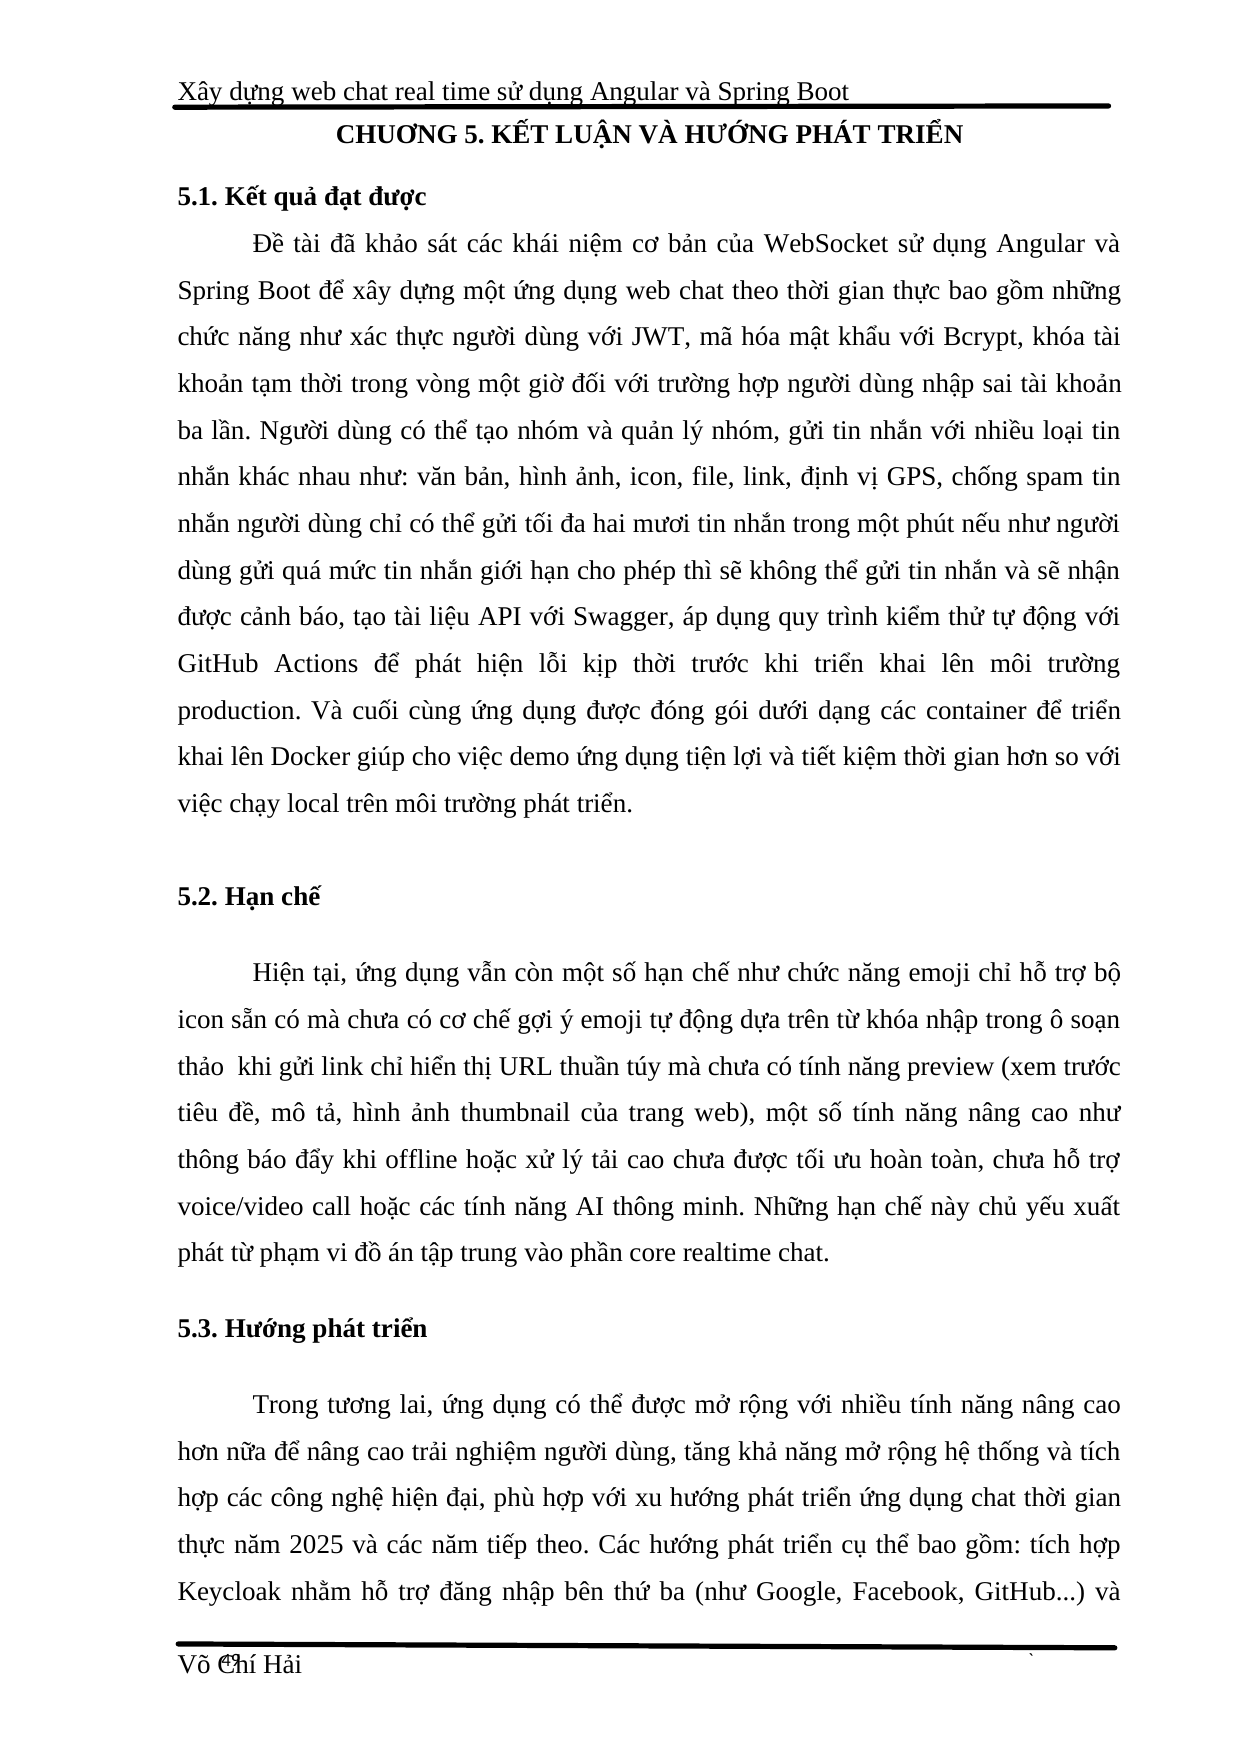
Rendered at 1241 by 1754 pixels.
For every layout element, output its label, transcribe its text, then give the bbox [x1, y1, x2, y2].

text Hiện tại, ứng dụng vẫn còn một số hạn chế như chức năng emoji chỉ hỗ trợ bộ icon sẵn có mà chưa có cơ chế gợi ý emoji tự động dựa trên từ khóa nhập trong ô soạn thảo khi gửi link chỉ hiển thị URL thuần túy mà chưa có tính năng preview (xem trước tiêu đề, mô tả, hình ảnh thumbnail của trang web), một số tính năng nâng cao như thông báo đẩy khi offline hoặc xử lý tải cao chưa được tối ưu hoàn toàn, chưa hỗ trợ voice/video call hoặc các tính năng AI thông minh. Những hạn chế này chủ yếu xuất phát từ phạm vi đồ án tập trung vào phần core realtime chat. [177, 956, 1122, 1267]
text 5.3. Hướng phát triển [177, 1312, 1122, 1343]
text 5.1. Kết quả đạt được [177, 180, 1122, 212]
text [177, 1388, 1122, 1606]
text CHUƠNG 5. KẾT LUẬN VÀ HƯỚNG PHÁT TRIỂN [177, 118, 1122, 149]
text 5.2. Hạn chế [177, 880, 1122, 912]
text Đề tài đã khảo sát các khái niệm cơ bản của WebSocket sử dụng Angular và Spring Boot để xây dựng một ứng dụng web chat theo thời gian thực bao gồm những chức năng như xác thực người dùng với JWT, mã hóa mật khẩu với Bcrypt, khóa tài khoản tạm thời trong vòng một giờ đối với trường hợp người dùng nhập sai tài khoản ba lần. Người dùng có thể tạo nhóm và quản lý nhóm, gửi tin nhắn với nhiều loại tin nhắn khác nhau như: văn bản, hình ảnh, icon, file, link, định vị GPS, chống spam tin nhắn người dùng chỉ có thể gửi tối đa hai mươi tin nhắn trong một phút nếu như người dùng gửi quá mức tin nhắn giới hạn cho phép thì sẽ không thể gửi tin nhắn và sẽ nhận được cảnh báo, tạo tài liệu API với Swagger, áp dụng quy trình kiểm thử tự động với GitHub Actions để phát hiện lỗi kịp thời trước khi triển khai lên môi trường production. Và cuối cùng ứng dụng được đóng gói dưới dạng các container để triển khai lên Docker giúp cho việc demo ứng dụng tiện lợi và tiết kiệm thời gian hơn so với việc chạy local trên môi trường phát triển. [177, 227, 1122, 818]
